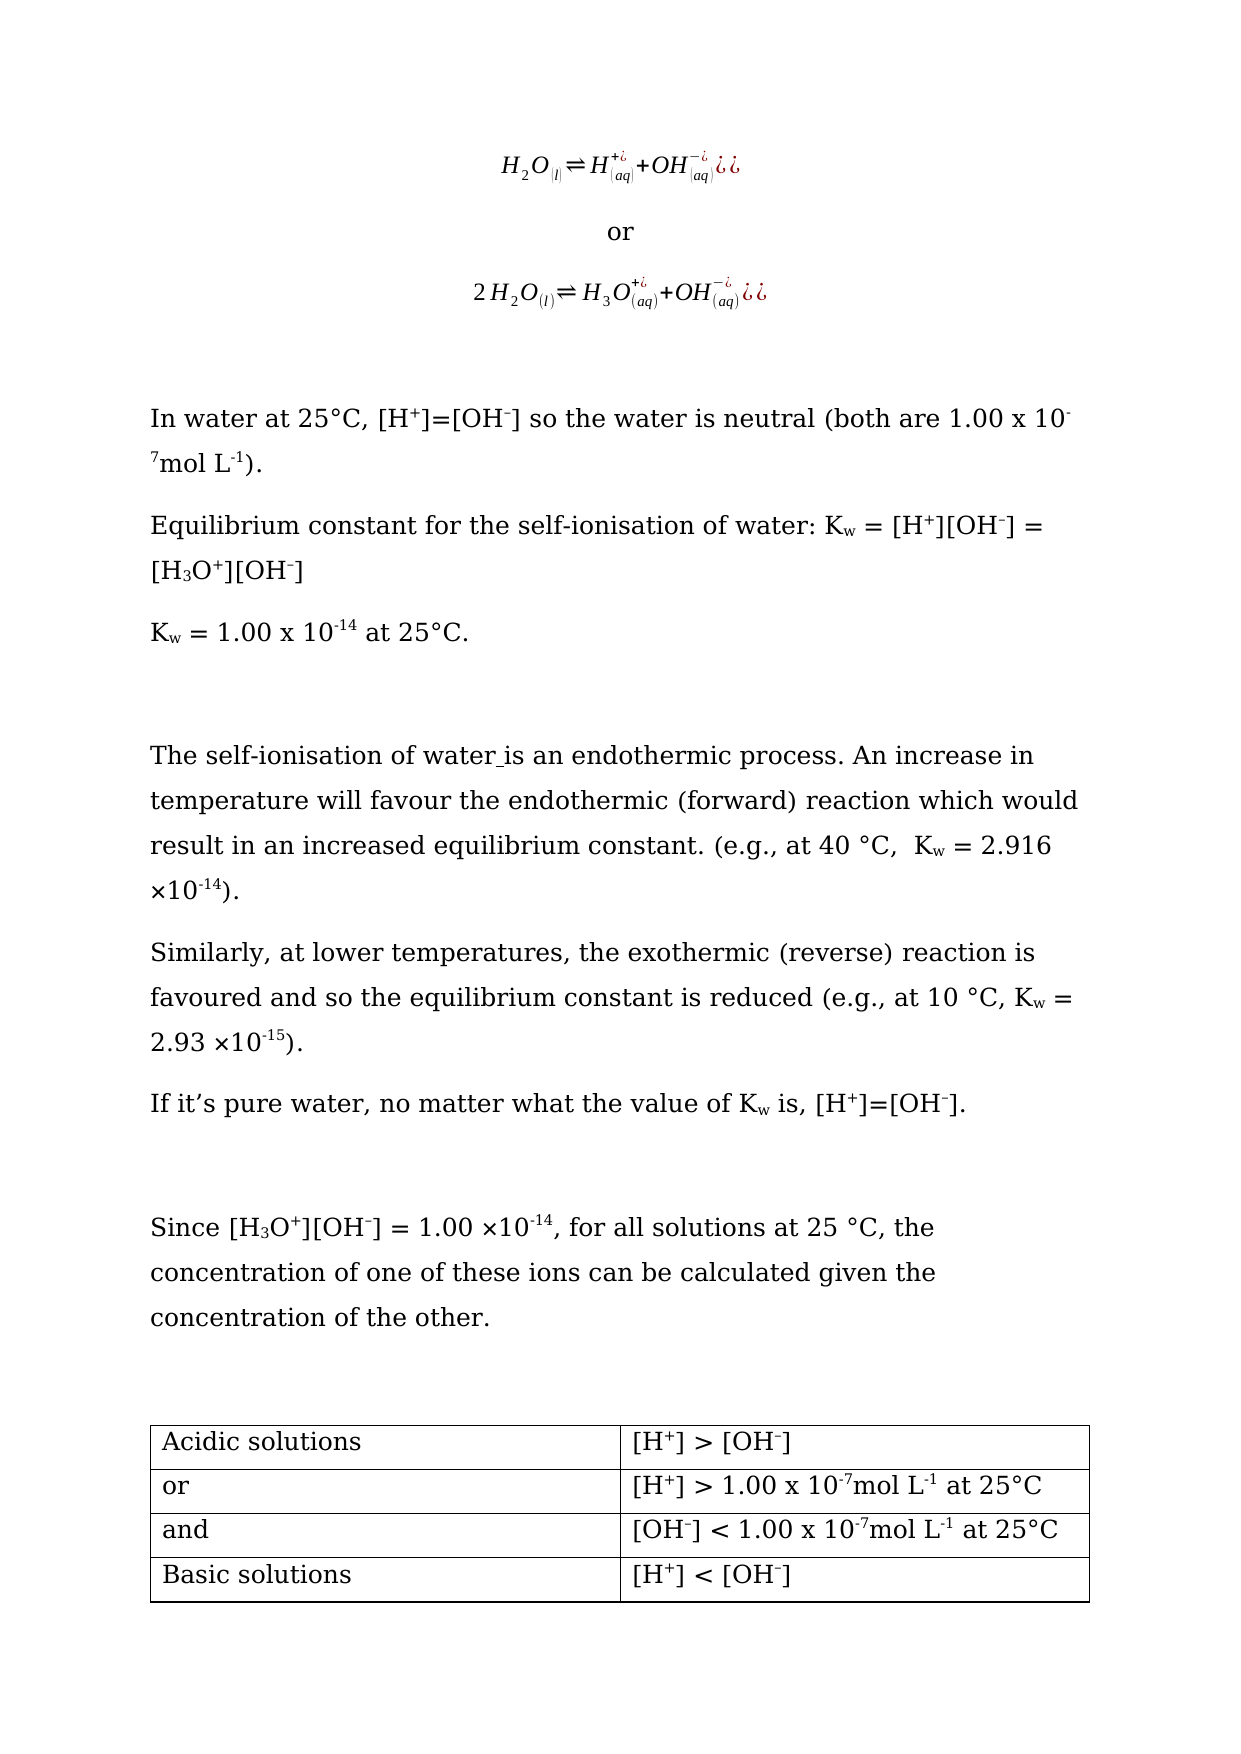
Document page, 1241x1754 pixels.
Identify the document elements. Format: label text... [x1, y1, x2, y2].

table_cell or [151, 1470, 620, 1513]
table_cell [H+] < [OH–] [621, 1558, 1089, 1601]
table_header [H+] > [OH–] [621, 1426, 1089, 1469]
table_cell [H+] > 1.00 x 10-7mol L-1 at 25°C [621, 1470, 1089, 1513]
text If it’s pure water, no matter what the value of Kw is, [H+]=[OH–]. [150, 1088, 1090, 1118]
text In water at 25°C, [H+]=[OH–] so the water is neutral (both are 1.00 x 10-7mol L-1). [150, 403, 1090, 478]
table_cell and [151, 1514, 620, 1557]
text The self-ionisation of water is an endothermic process. An increase in temperature will favour the endothermic (forward) reaction which would result in an increased equilibrium constant. (e.g., at 40 °C, Kw = 2.916 ×10-14). [150, 740, 1090, 905]
text or [150, 215, 1090, 245]
table_header Acidic solutions [151, 1426, 620, 1469]
text Equilibrium constant for the self-ionisation of water: Kw = [H+][OH–] = [H3O+][OH–] [150, 510, 1090, 585]
text Similarly, at lower temperatures, the exothermic (reverse) reaction is favoured and so the equilibrium constant is reduced (e.g., at 10 °C, Kw = 2.93 ×10-15). [150, 936, 1090, 1056]
table_cell [OH–] < 1.00 x 10-7mol L-1 at 25°C [621, 1514, 1089, 1557]
text Kw = 1.00 x 10-14 at 25°C. [150, 616, 1090, 646]
table_cell Basic solutions [151, 1558, 620, 1601]
text Since [H3O+][OH–] = 1.00 ×10-14, for all solutions at 25 °C, the concentration of one of these ions can be calculated given the concentration of the other. [150, 1211, 1090, 1331]
